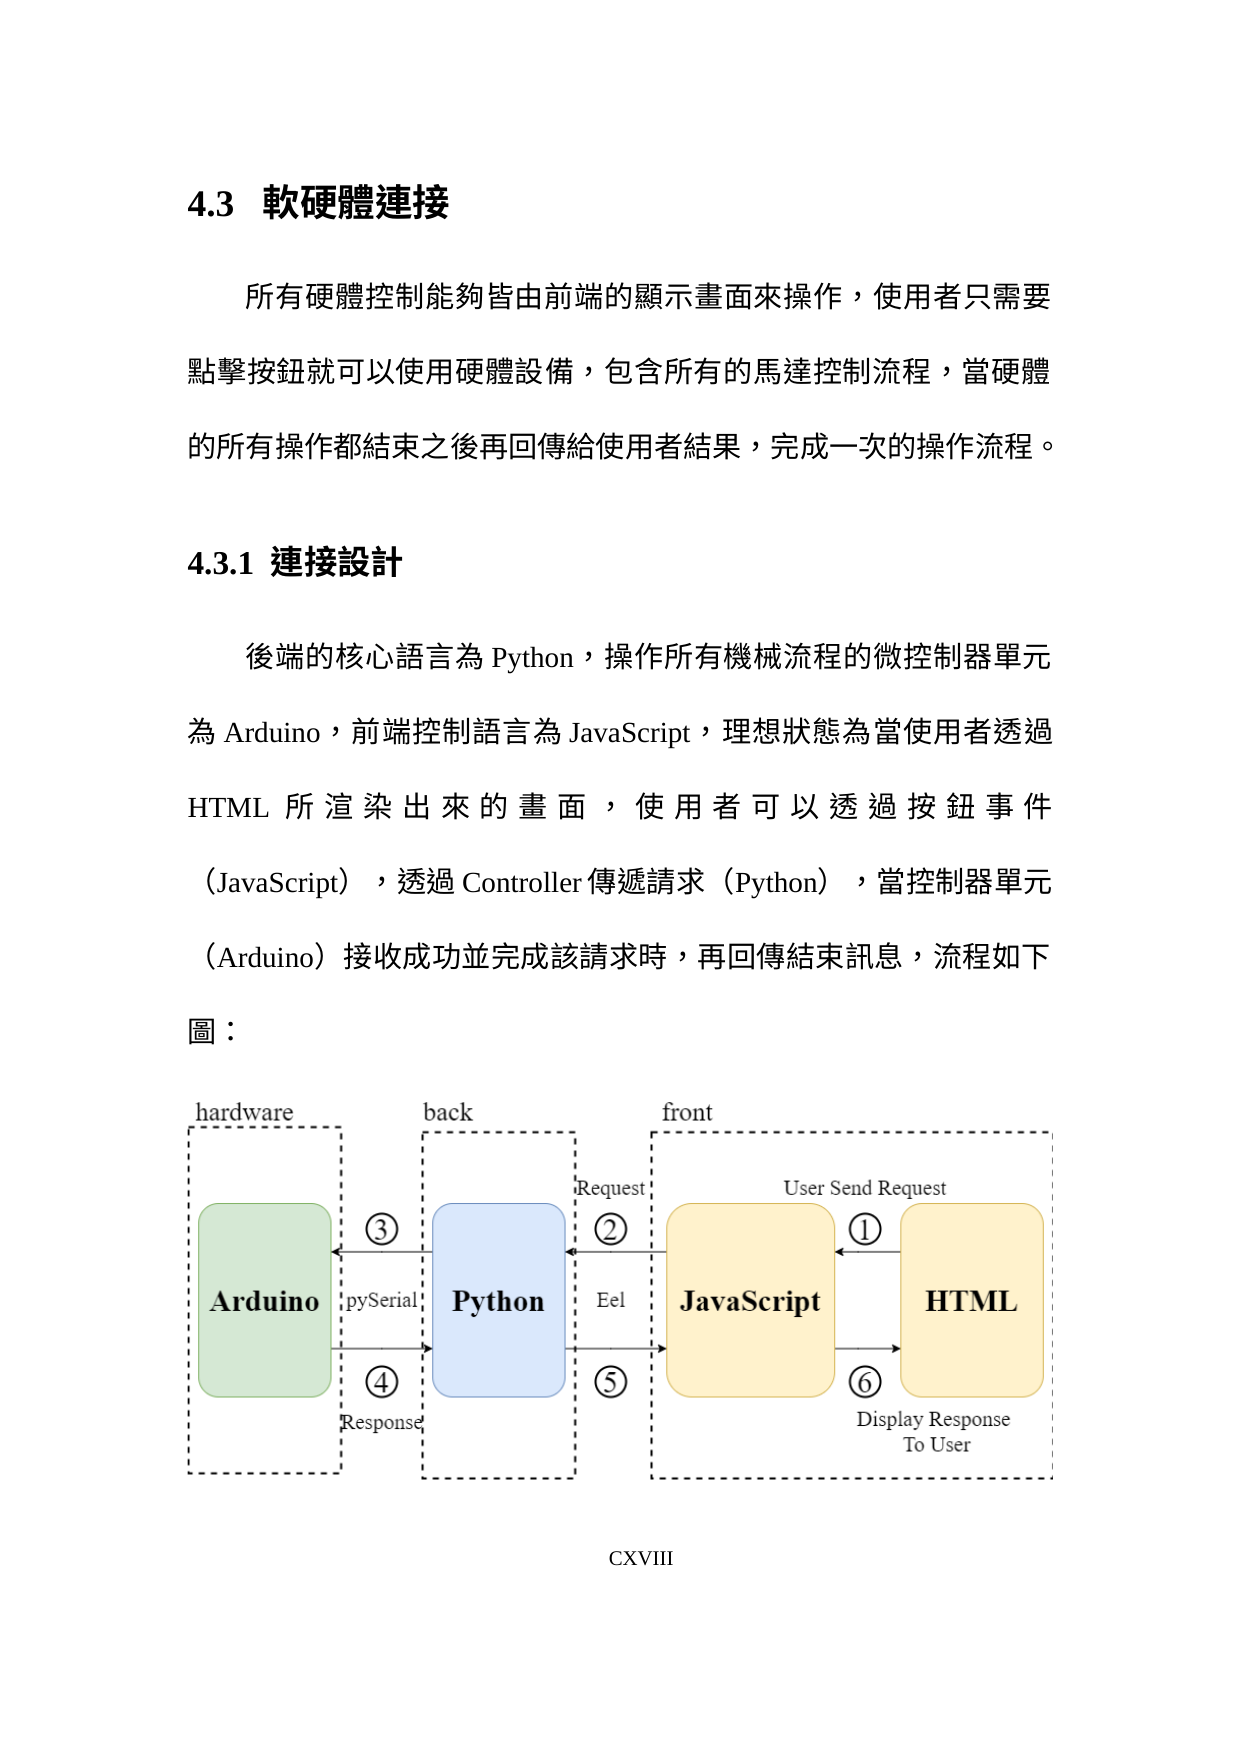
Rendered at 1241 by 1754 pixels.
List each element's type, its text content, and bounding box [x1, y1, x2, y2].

text 後端的核心語言為Python，操作所有機械流程的微控制器單元為Arduino，前端控制語言為JavaScript，理想狀態為當使用者透過HTML所渲染出來的畫面，使用者可以透過按鈕事件（JavaScript），透過Controller傳遞請求（Python），當控制器單元（Arduino）接收成功並完成該請求時，再回傳結束訊息，流程如下圖： [187, 617, 1053, 1067]
subtitle 連接設計 [187, 522, 1053, 597]
text 所有硬體控制能夠皆由前端的顯示畫面來操作，使用者只需要點擊按鈕就可以使用硬體設備，包含所有的馬達控制流程，當硬體的所有操作都結束之後再回傳給使用者結果，完成一次的操作流程。 [187, 257, 1053, 482]
picture [187, 1091, 1053, 1480]
subtitle 軟硬體連接 [187, 163, 1053, 238]
